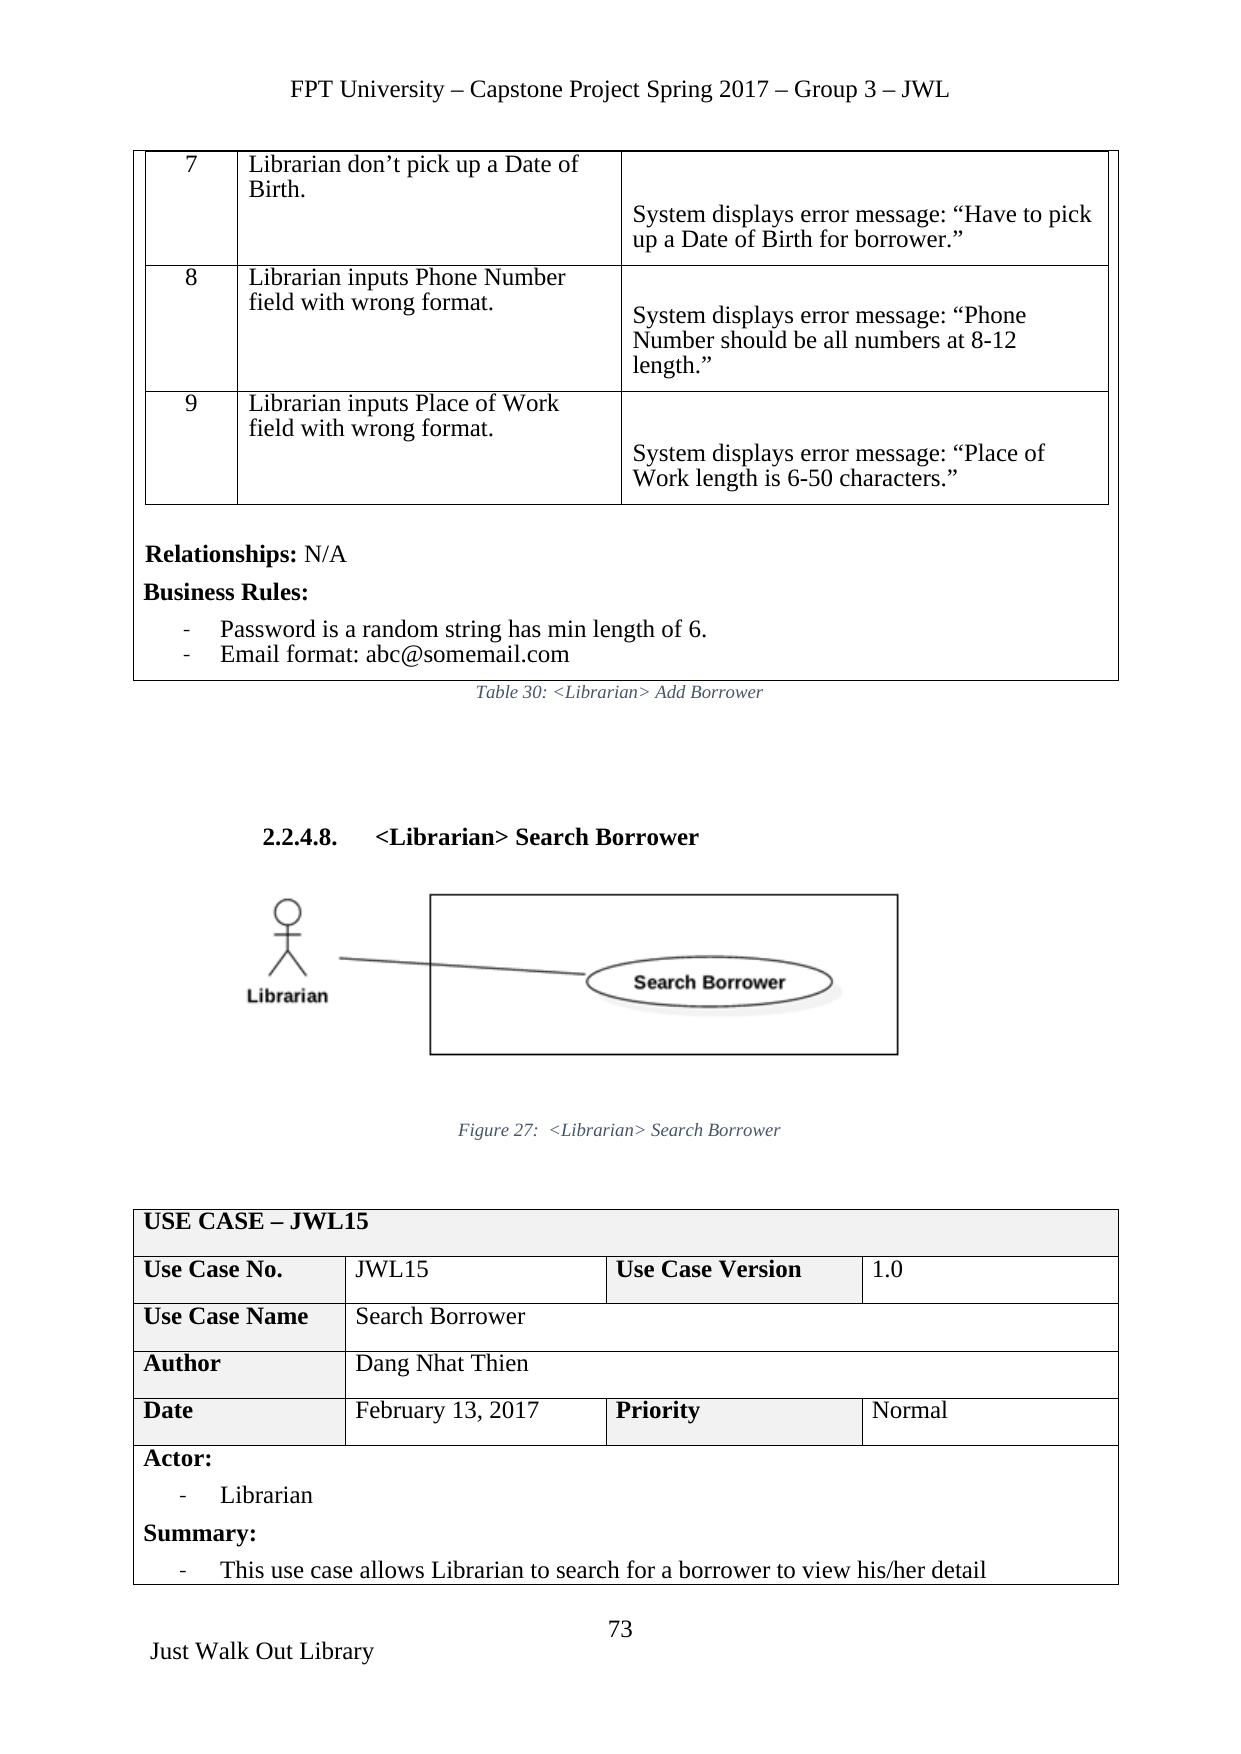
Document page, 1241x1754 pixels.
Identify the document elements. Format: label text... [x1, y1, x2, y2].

table_cell Use Case Name [134, 1304, 345, 1351]
table_cell Use Case No. [134, 1257, 345, 1303]
table_cell February 13, 2017 [346, 1399, 606, 1445]
table_cell Search Borrower [346, 1304, 1118, 1351]
table_cell Use Case Version [607, 1257, 862, 1303]
table_cell 1.0 [863, 1257, 1118, 1303]
table_cell Date [134, 1399, 345, 1445]
table_cell JWL15 [346, 1257, 606, 1303]
table_cell Normal [863, 1399, 1118, 1445]
table_cell Author [134, 1352, 345, 1398]
table_header USE CASE – JWL15 [134, 1210, 1118, 1256]
picture [150, 852, 955, 1101]
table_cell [134, 1446, 1118, 1584]
subtitle <Librarian> Search Borrower [262, 822, 1090, 851]
table_cell Dang Nhat Thien [346, 1352, 1118, 1398]
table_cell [134, 151, 1118, 680]
table_cell Priority [607, 1399, 862, 1445]
